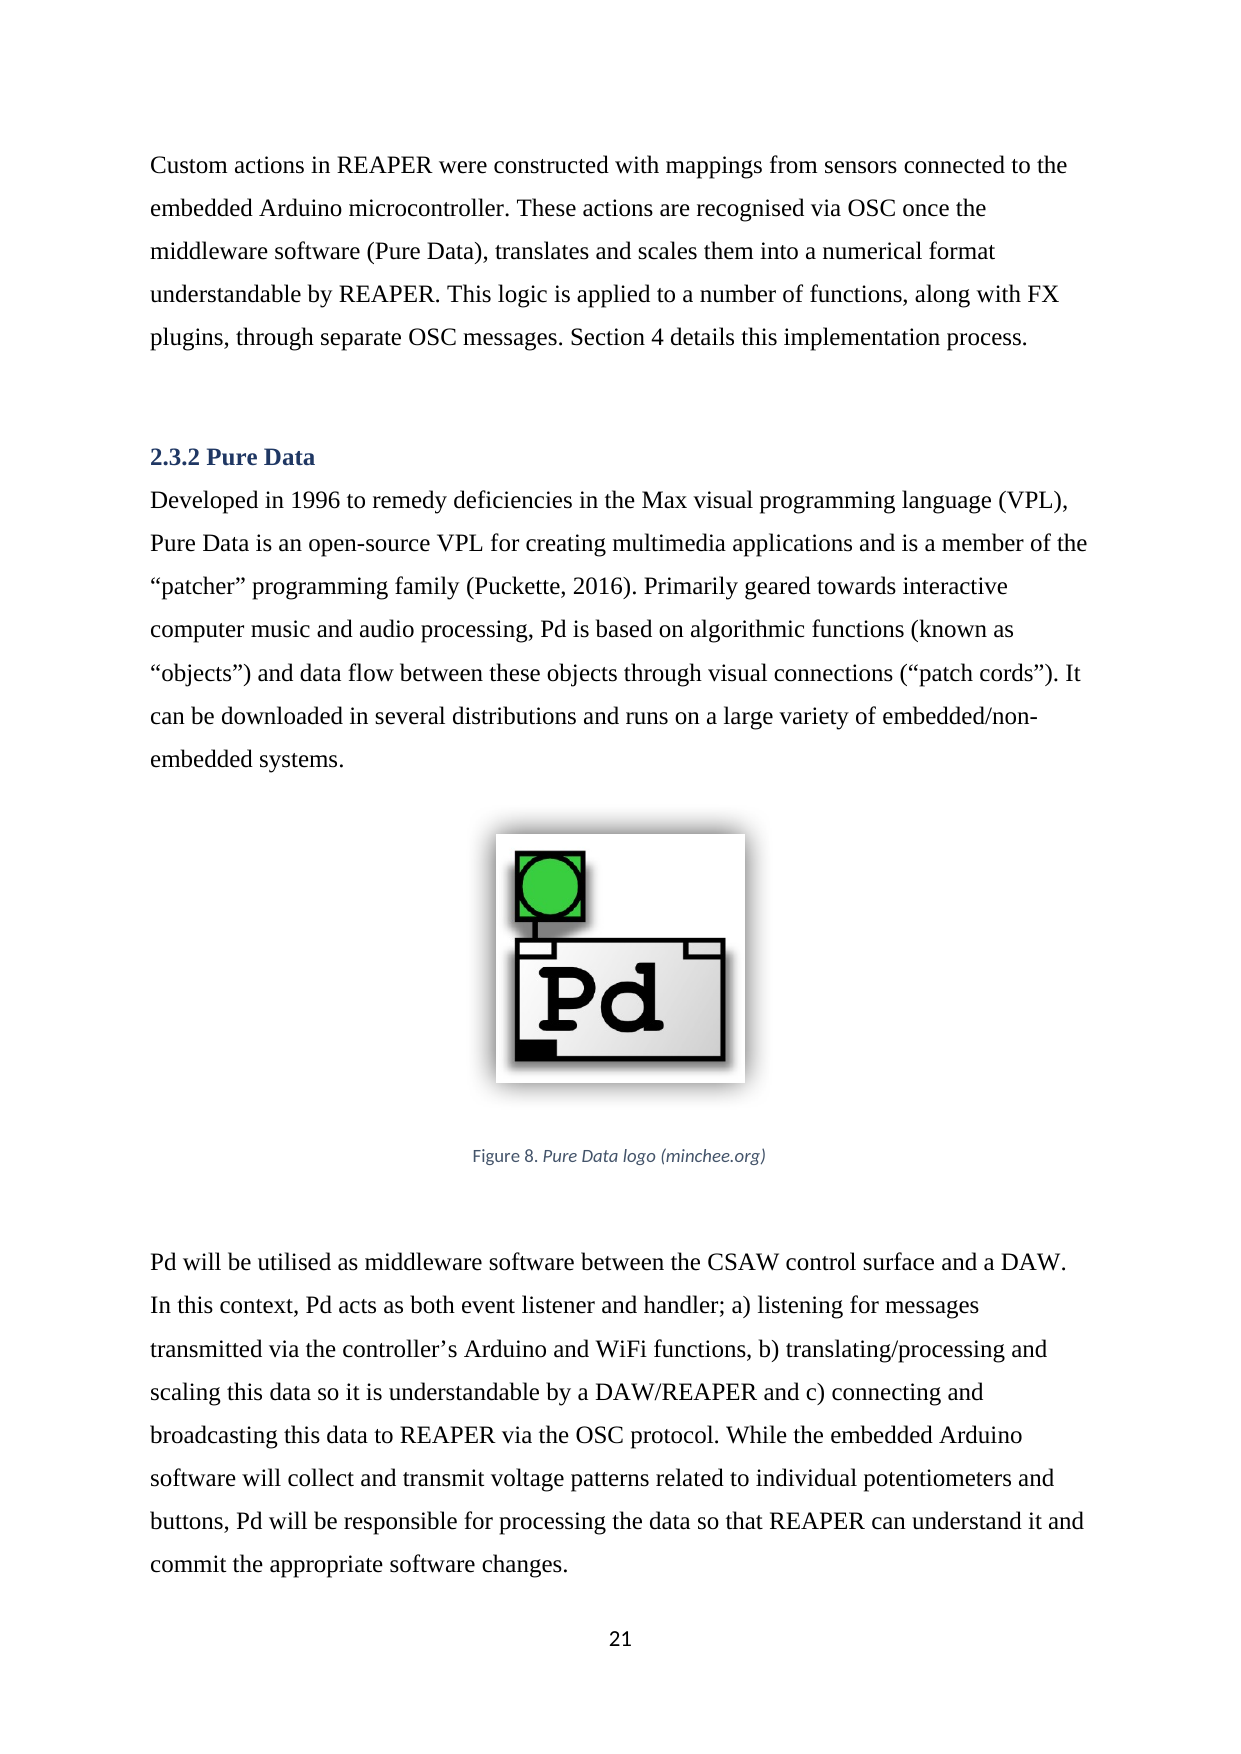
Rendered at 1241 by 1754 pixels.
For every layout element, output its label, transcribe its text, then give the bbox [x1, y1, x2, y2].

subtitle 2.3.2 Pure Data [150, 442, 1090, 471]
text Figure 8. Pure Data logo (minchee.org) [150, 1144, 1090, 1167]
text Developed in 1996 to remedy deficiencies in the Max visual programming language (VPL), Pure Data is an open-source VPL for creating multimedia applications and is a member of the “patcher” programming family . Primarily geared towards interactive computer music and audio processing, Pd is based on algorithmic functions (known as “objects”) and data flow between these objects through visual connections (“patch cords”). It can be downloaded in several distributions and runs on a large variety of embedded/non-embedded systems. [150, 485, 1090, 773]
text Custom actions in REAPER were constructed with mappings from sensors connected to the embedded Arduino microcontroller. These actions are recognised via OSC once the middleware software (Pure Data), translates and scales them into a numerical format understandable by REAPER. This logic is applied to a number of functions, along with FX plugins, through separate OSC messages. Section 4 details this implementation process. [150, 150, 1090, 351]
text Pd will be utilised as middleware software between the CSAW control surface and a DAW. In this context, Pd acts as both event listener and handler; a) listening for messages transmitted via the controller’s Arduino and WiFi functions, b) translating/processing and scaling this data so it is understandable by a DAW/REAPER and c) connecting and broadcasting this data to REAPER via the OSC protocol. While the embedded Arduino software will collect and transmit voltage patterns related to individual potentiometers and buttons, Pd will be responsible for processing the data so that REAPER can understand it and commit the appropriate software changes. [150, 1247, 1090, 1578]
picture [496, 834, 745, 1083]
